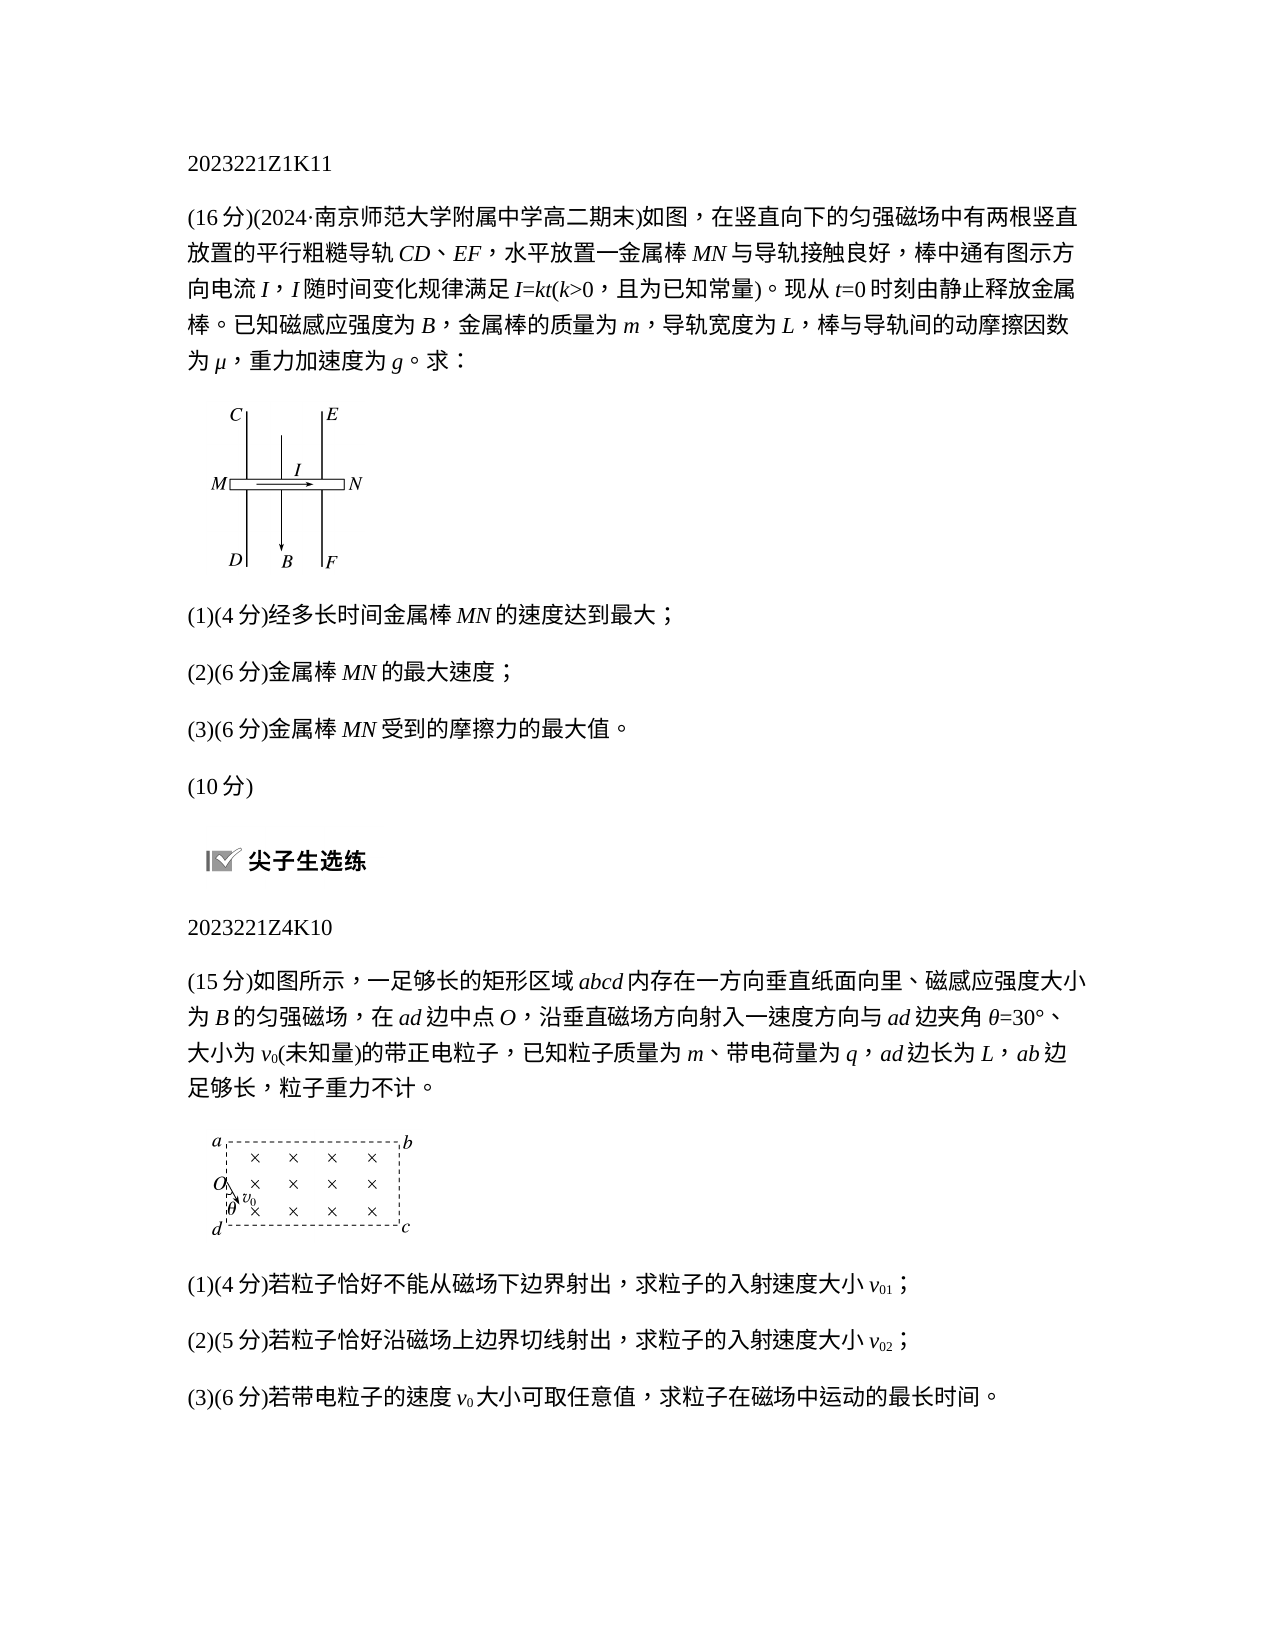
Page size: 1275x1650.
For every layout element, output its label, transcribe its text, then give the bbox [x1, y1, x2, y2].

text (15分)如图所示，一足够长的矩形区域abcd内存在一方向垂直纸面向里、磁感应强度大小为B的匀强磁场，在ad边中点O，沿垂直磁场方向射入一速度方向与ad边夹角θ=30°、大小为v0(未知量)的带正电粒子，已知粒子质量为m、带电荷量为q，ad边长为L，ab边足够长，粒子重力不计。 [187, 964, 1087, 1104]
picture [206, 1129, 423, 1243]
text (16分)(2024·南京师范大学附属中学高二期末)如图，在竖直向下的匀强磁场中有两根竖直放置的平行粗糙导轨CD、EF，水平放置一金属棒MN与导轨接触良好，棒中通有图示方向电流I，I随时间变化规律满足I=kt(k>0，且为已知常量)。现从t=0时刻由静止释放金属棒。已知磁感应强度为B，金属棒的质量为m，导轨宽度为L，棒与导轨间的动摩擦因数为μ，重力加速度为g。求： [187, 201, 1087, 376]
text 2023221Z4K10 [187, 913, 1087, 940]
text 2023221Z1K11 [187, 150, 1087, 176]
text (1)(4分)若粒子恰好不能从磁场下边界射出，求粒子的入射速度大小v01； [187, 1268, 1087, 1299]
text (3)(6分)金属棒MN受到的摩擦力的最大值。 [187, 713, 1087, 744]
text (10分) [187, 769, 1087, 801]
picture [206, 401, 365, 575]
text (3)(6分)若带电粒子的速度v0大小可取任意值，求粒子在磁场中运动的最长时间。 [187, 1381, 1087, 1412]
text (1)(4分)经多长时间金属棒MN的速度达到最大； [187, 599, 1087, 631]
text (2)(6分)金属棒MN的最大速度； [187, 656, 1087, 687]
text (2)(5分)若粒子恰好沿磁场上边界切线射出，求粒子的入射速度大小v02； [187, 1324, 1087, 1356]
picture [206, 826, 384, 889]
